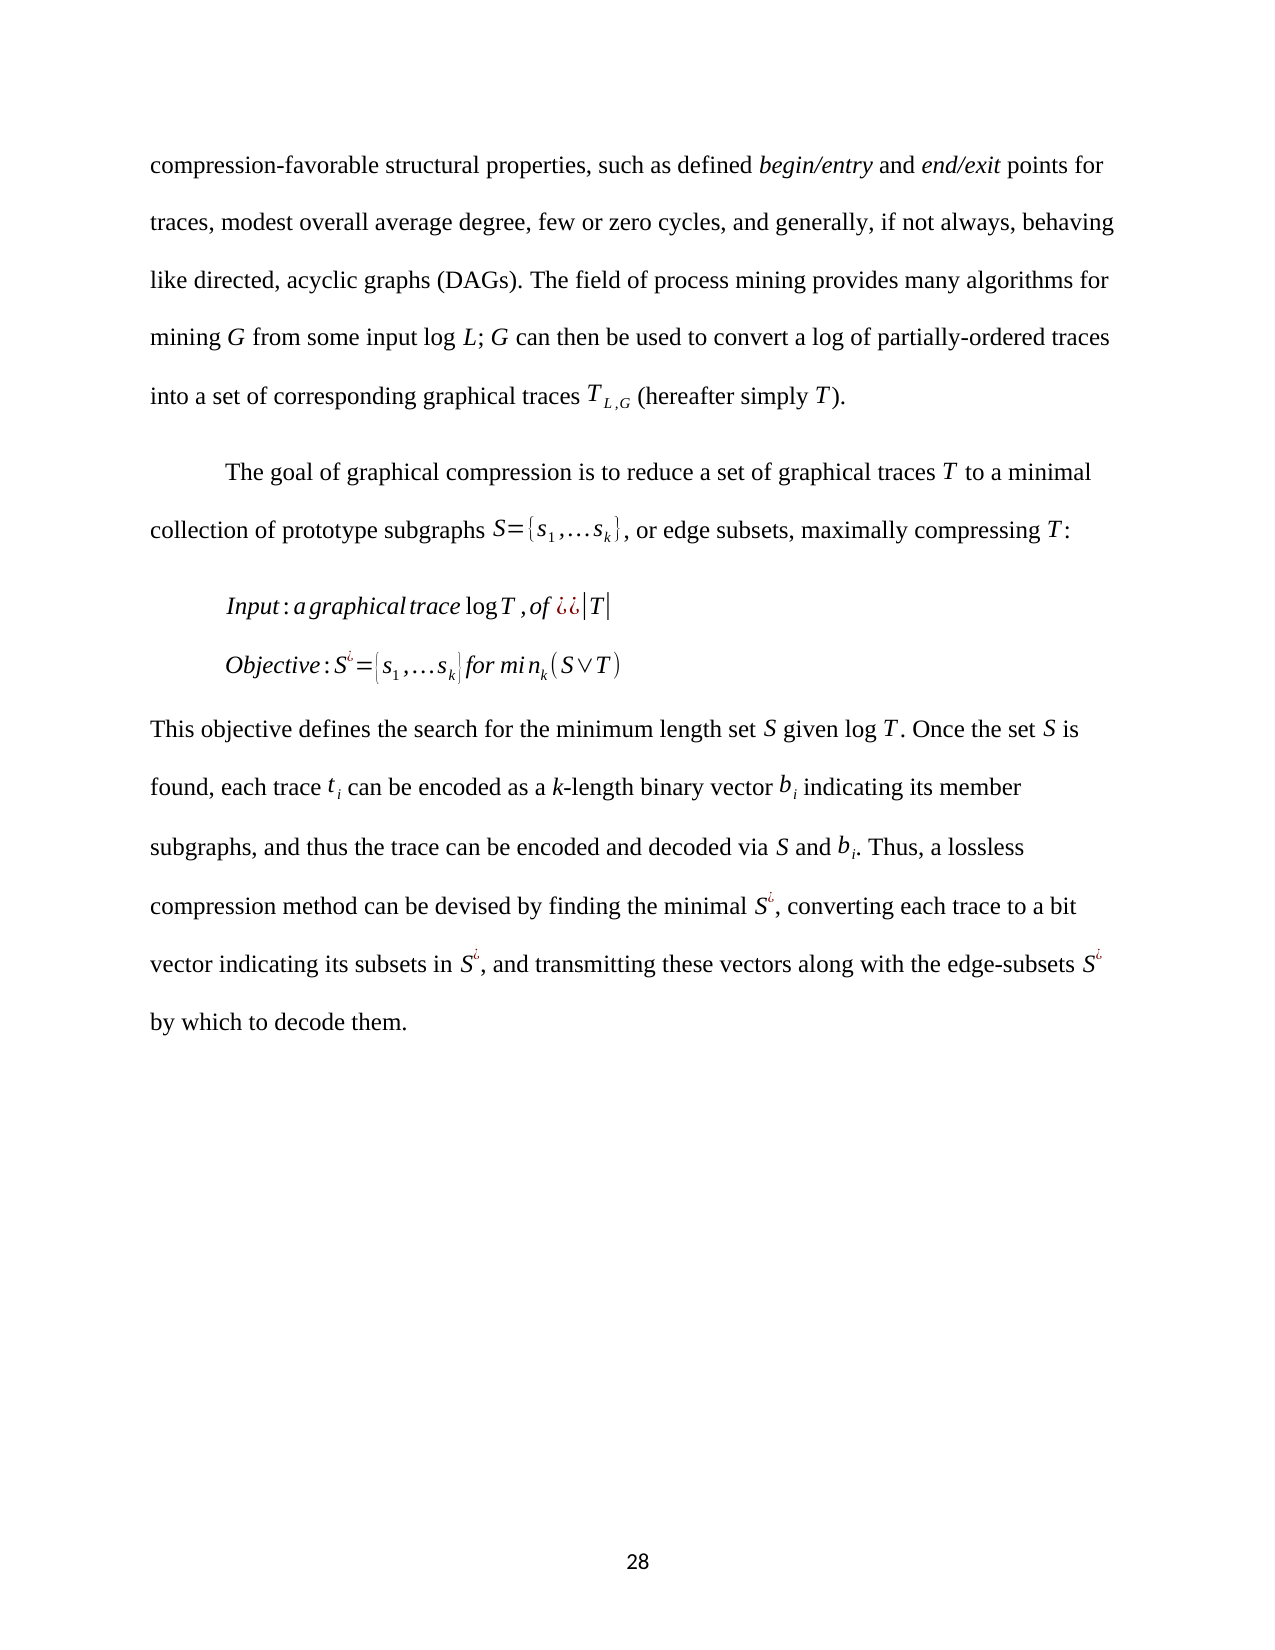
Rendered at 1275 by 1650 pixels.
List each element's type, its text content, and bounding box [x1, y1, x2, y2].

text This objective defines the search for the minimum length set given log . Once the set is found, each trace can be encoded as a k-length binary vector indicating its member subgraphs, and thus the trace can be encoded and decoded via and . Thus, a lossless compression method can be devised by finding the minimal , converting each trace to a bit vector indicating its subsets in , and transmitting these vectors along with the edge-subsets by which to decode them. [150, 714, 1125, 1035]
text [150, 150, 1125, 411]
text The goal of graphical compression is to reduce a set of graphical traces to a minimal collection of prototype subgraphs , or edge subsets, maximally compressing : [150, 457, 1125, 546]
